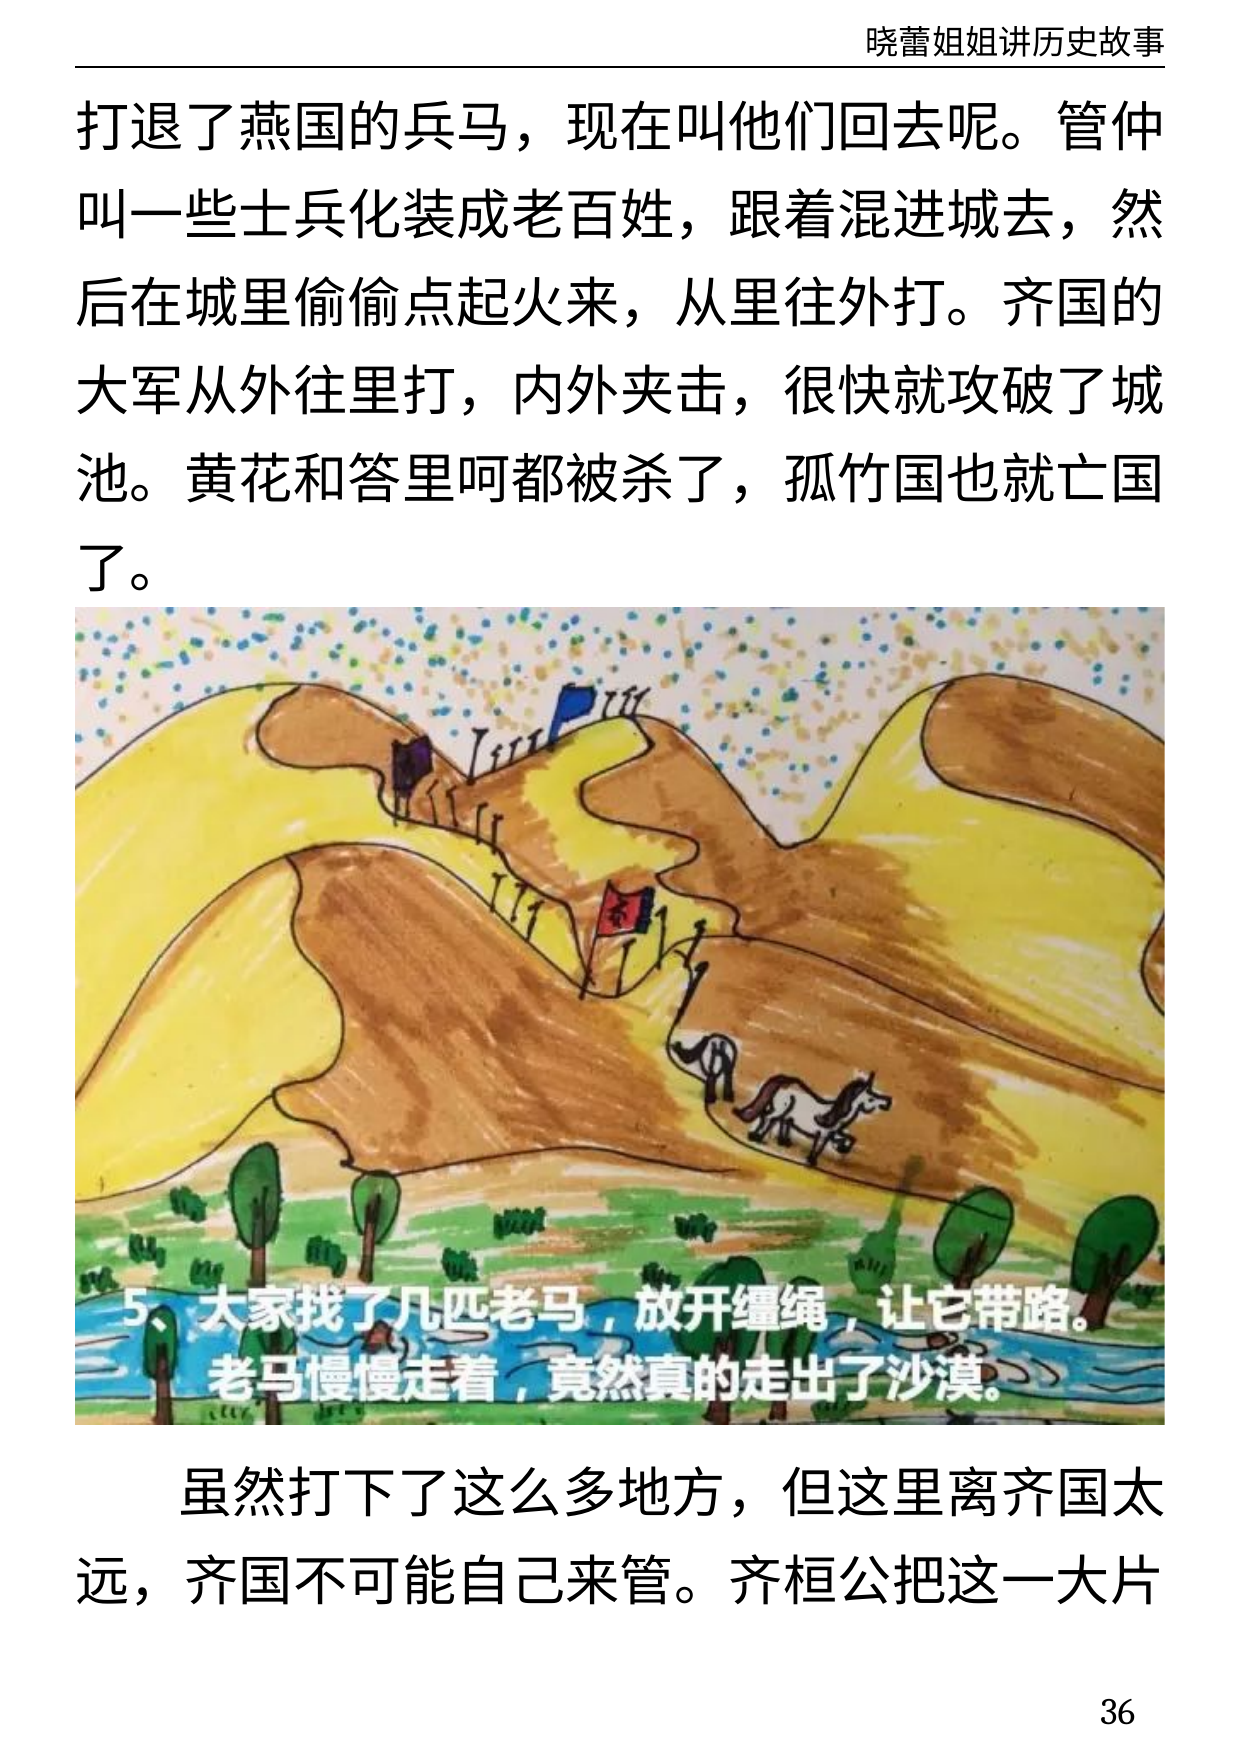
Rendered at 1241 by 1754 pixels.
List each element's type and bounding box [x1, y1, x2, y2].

text [75, 1445, 1165, 1621]
picture [75, 607, 1165, 1425]
text [75, 79, 1165, 607]
